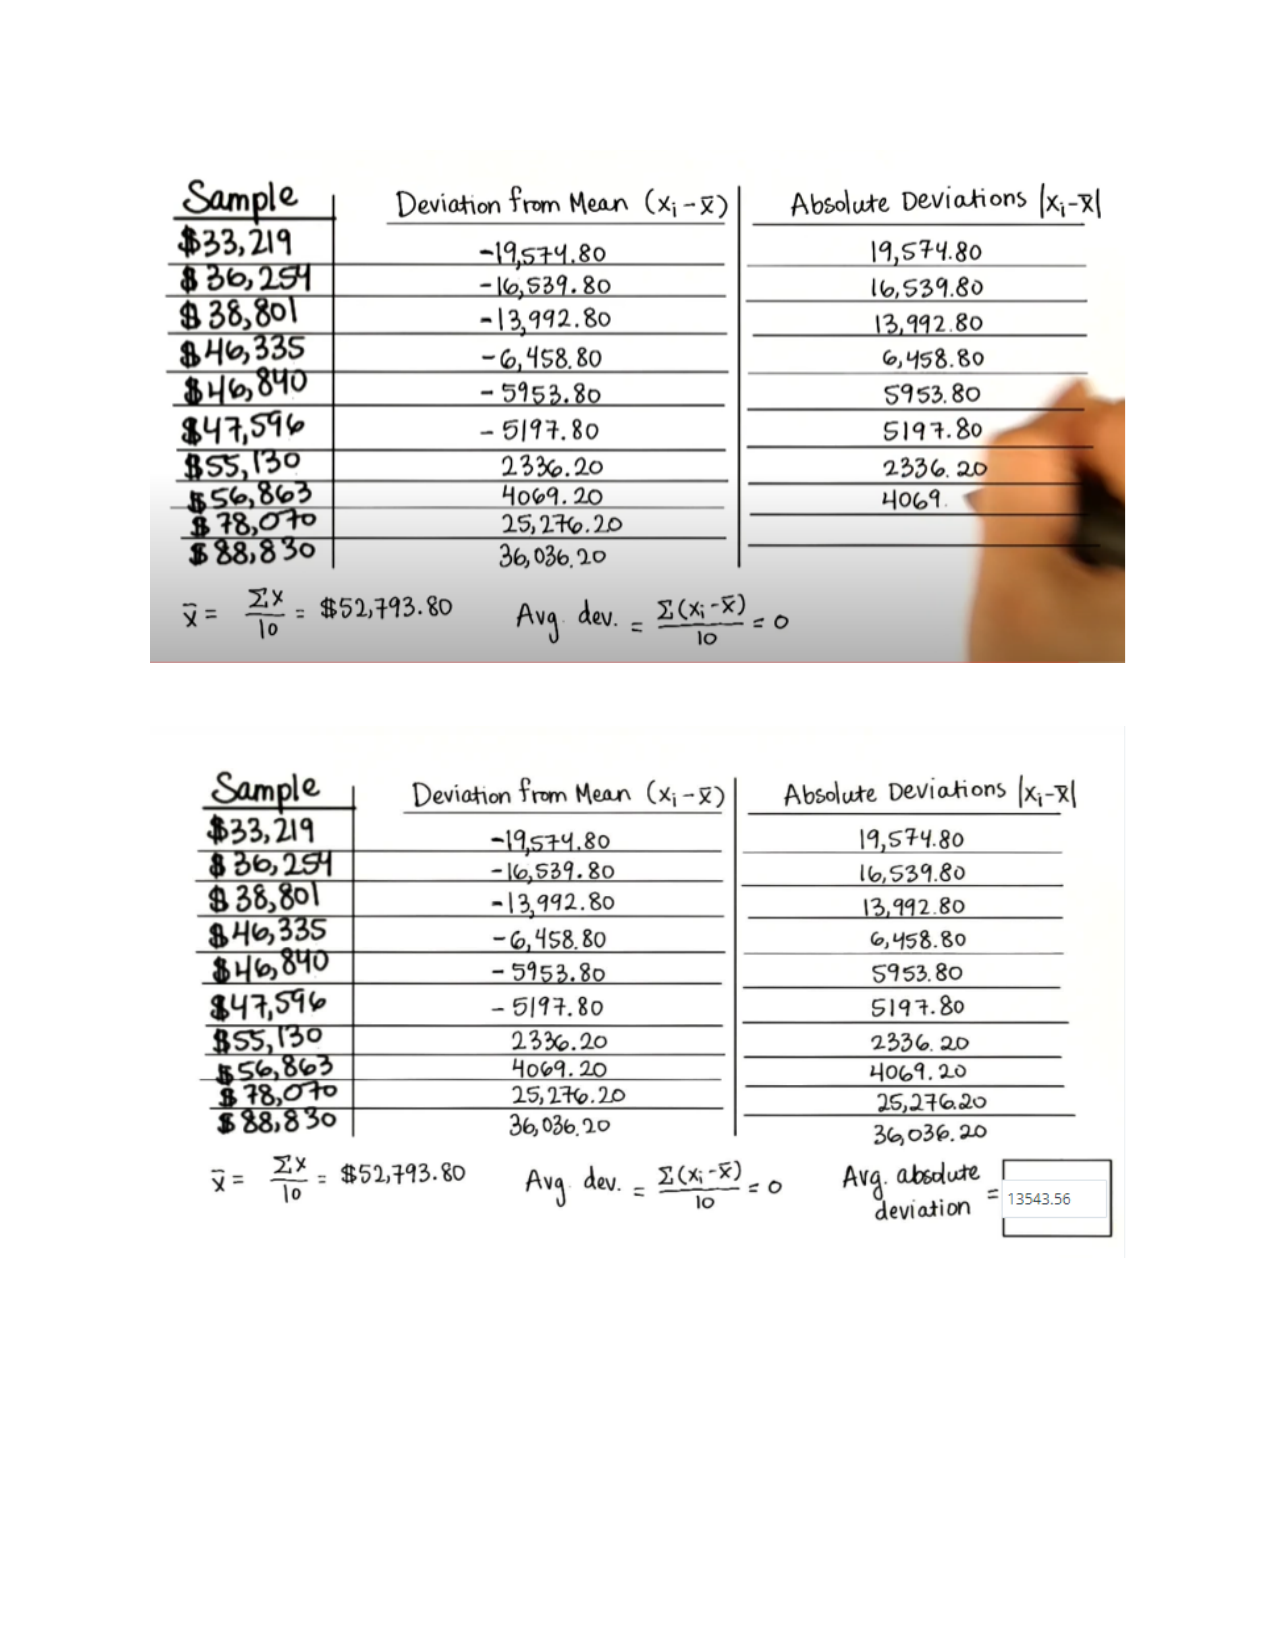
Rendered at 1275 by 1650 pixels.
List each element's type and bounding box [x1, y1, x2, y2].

picture [150, 150, 1125, 663]
picture [150, 726, 1125, 1258]
